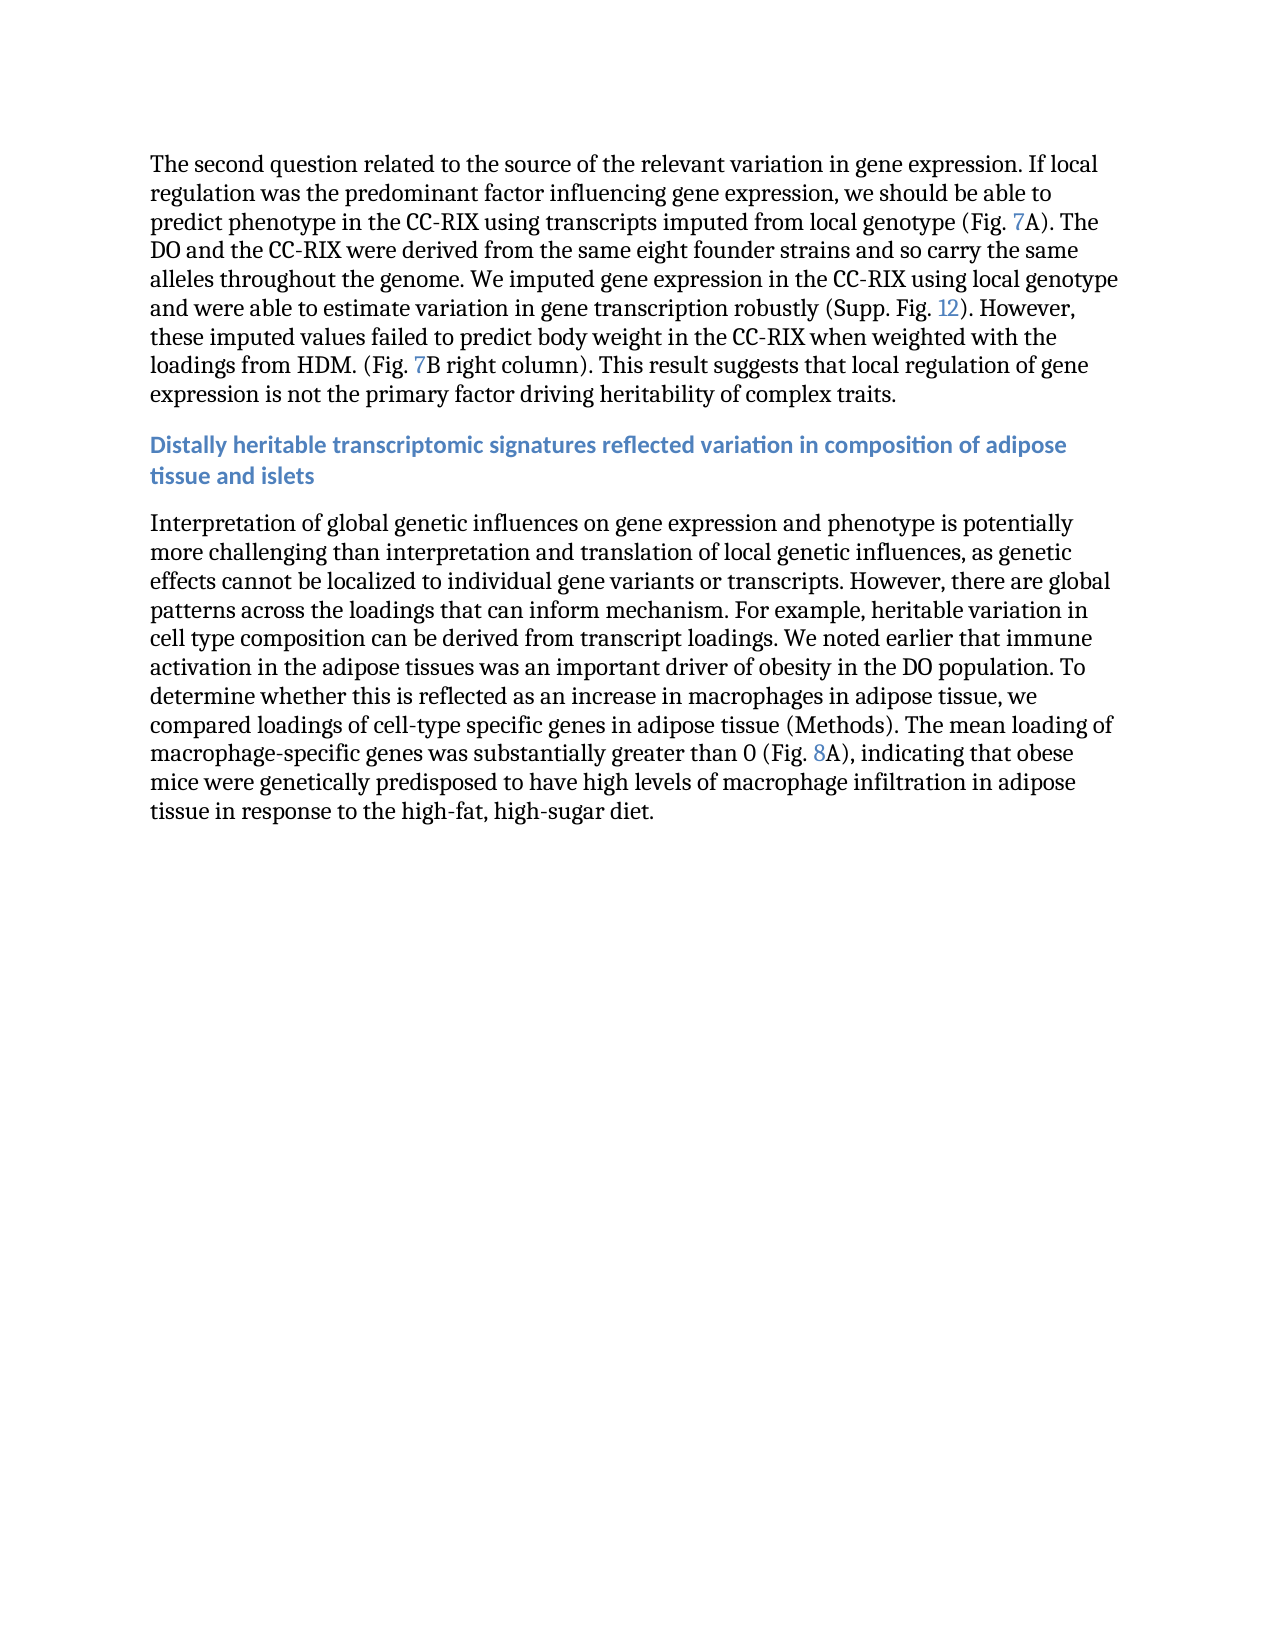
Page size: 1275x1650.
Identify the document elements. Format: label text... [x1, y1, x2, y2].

subtitle Distally heritable transcriptomic signatures reflected variation in composition of adipose tissue and islets [150, 429, 1125, 491]
text Interpretation of global genetic influences on gene expression and phenotype is potentially more challenging than interpretation and translation of local genetic influences, as genetic effects cannot be localized to individual gene variants or transcripts. However, there are global patterns across the loadings that can inform mechanism. For example, heritable variation in cell type composition can be derived from transcript loadings. We noted earlier that immune activation in the adipose tissues was an important driver of obesity in the DO population. To determine whether this is reflected as an increase in macrophages in adipose tissue, we compared loadings of cell-type specific genes in adipose tissue (Methods). The mean loading of macrophage-specific genes was substantially greater than 0 (Fig. 8A), indicating that obese mice were genetically predisposed to have high levels of macrophage infiltration in adipose tissue in response to the high-fat, high-sugar diet. [150, 509, 1125, 826]
text The second question related to the source of the relevant variation in gene expression. If local regulation was the predominant factor influencing gene expression, we should be able to predict phenotype in the CC-RIX using transcripts imputed from local genotype (Fig. 7A). The DO and the CC-RIX were derived from the same eight founder strains and so carry the same alleles throughout the genome. We imputed gene expression in the CC-RIX using local genotype and were able to estimate variation in gene transcription robustly (Supp. Fig. 12). However, these imputed values failed to predict body weight in the CC-RIX when weighted with the loadings from HDM. (Fig. 7B right column). This result suggests that local regulation of gene expression is not the primary factor driving heritability of complex traits. [150, 150, 1125, 409]
